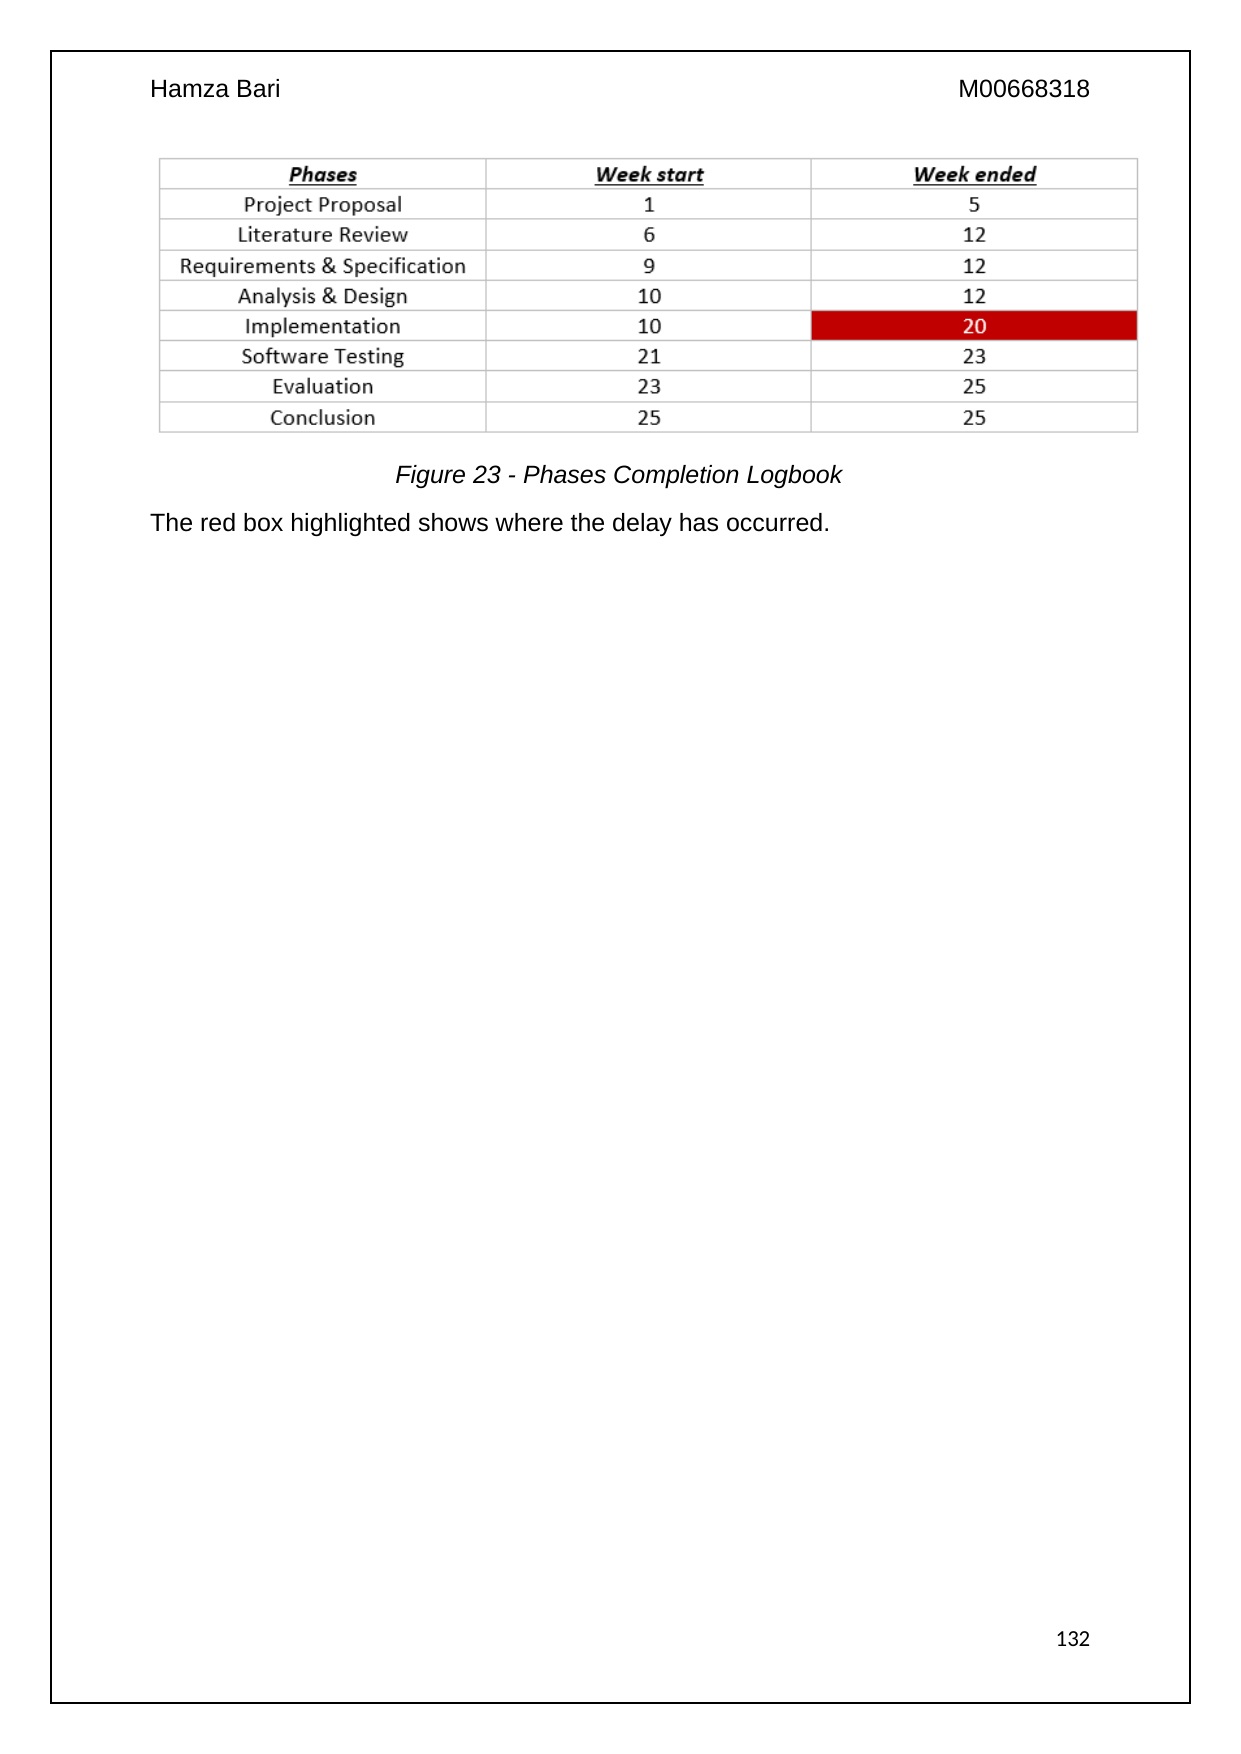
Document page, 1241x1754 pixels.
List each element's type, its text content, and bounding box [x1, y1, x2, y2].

picture [150, 150, 1150, 442]
text Figure 23 - Phases Completion Logbook [150, 460, 1090, 489]
text The red box highlighted shows where the delay has occurred. [150, 508, 1090, 537]
